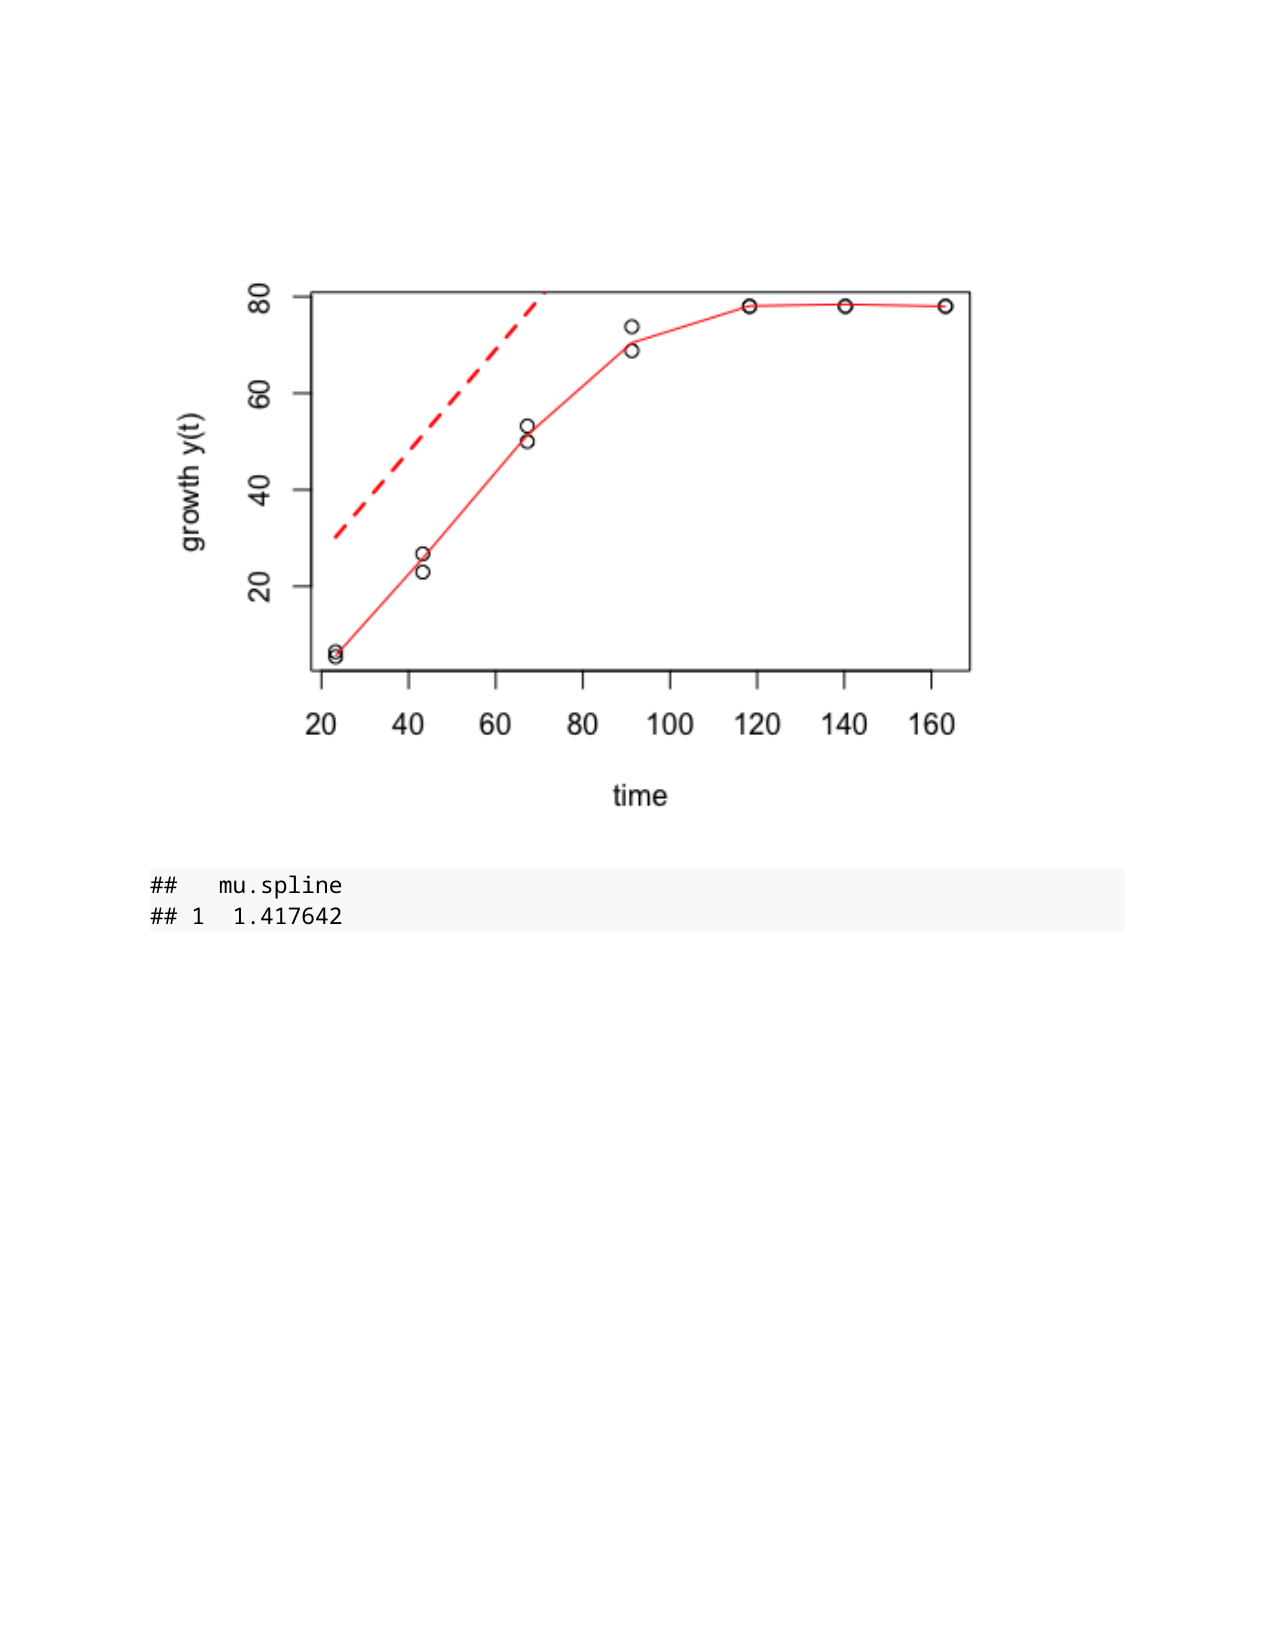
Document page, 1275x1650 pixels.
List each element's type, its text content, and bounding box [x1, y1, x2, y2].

picture [168, 150, 1044, 850]
text ## mu.spline ## 1 1.417642 [150, 869, 1125, 931]
